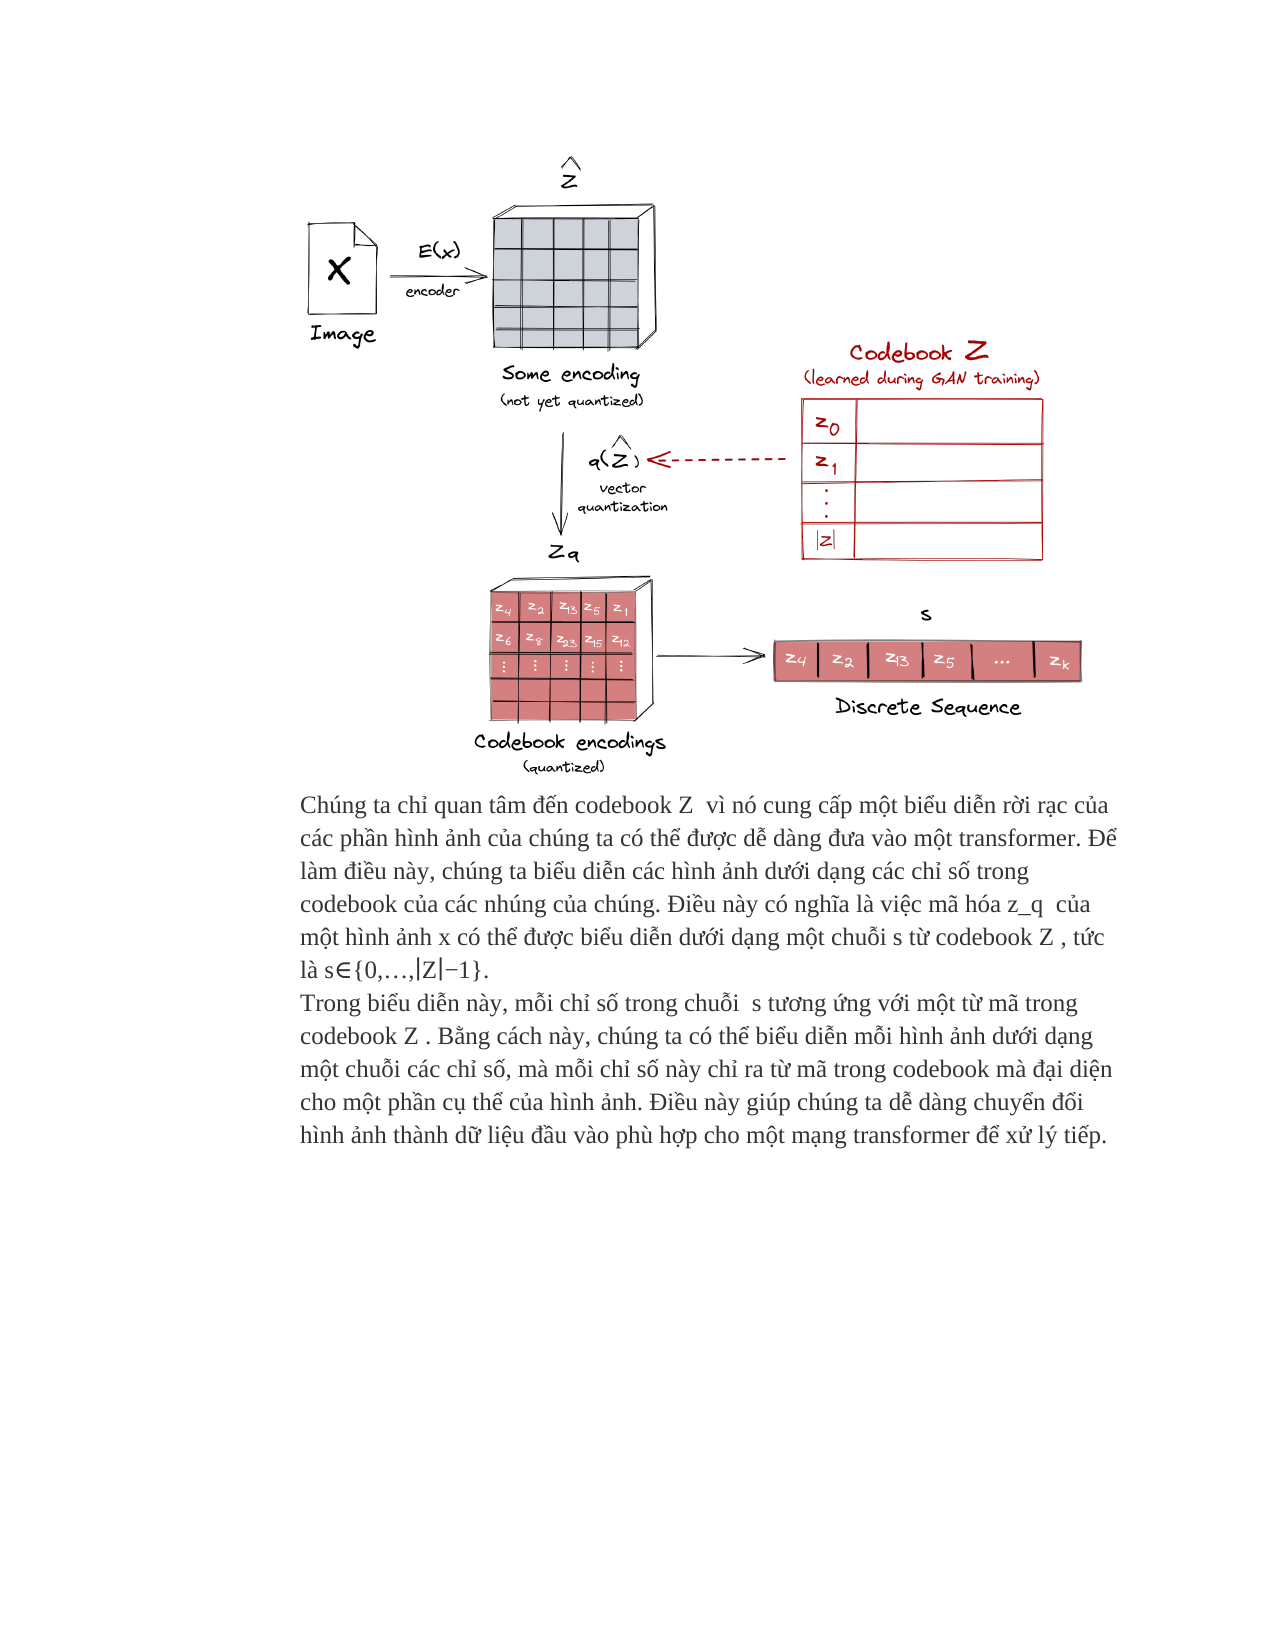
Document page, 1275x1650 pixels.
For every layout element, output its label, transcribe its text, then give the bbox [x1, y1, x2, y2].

text Trong biểu diễn này, mỗi chỉ số trong chuỗi s tương ứng với một từ mã trong codebook Z . Bằng cách này, chúng ta có thể biểu diễn mỗi hình ảnh dưới dạng một chuỗi các chỉ số, mà mỗi chỉ số này chỉ ra từ mã trong codebook mà đại diện cho một phần cụ thể của hình ảnh. Điều này giúp chúng ta dễ dàng chuyển đổi hình ảnh thành dữ liệu đầu vào phù hợp cho một mạng transformer để xử lý tiếp. [300, 988, 1125, 1149]
text Chúng ta chỉ quan tâm đến codebook Z vì nó cung cấp một biểu diễn rời rạc của các phần hình ảnh của chúng ta có thể được dễ dàng đưa vào một transformer. Để làm điều này, chúng ta biểu diễn các hình ảnh dưới dạng các chỉ số trong codebook của các nhúng của chúng. Điều này có nghĩa là việc mã hóa z_q của một hình ảnh x có thể được biểu diễn dưới dạng một chuỗi s từ codebook Z , tức là s∈{0,…,∣Z∣−1}. [300, 790, 1125, 984]
picture [300, 150, 1088, 784]
